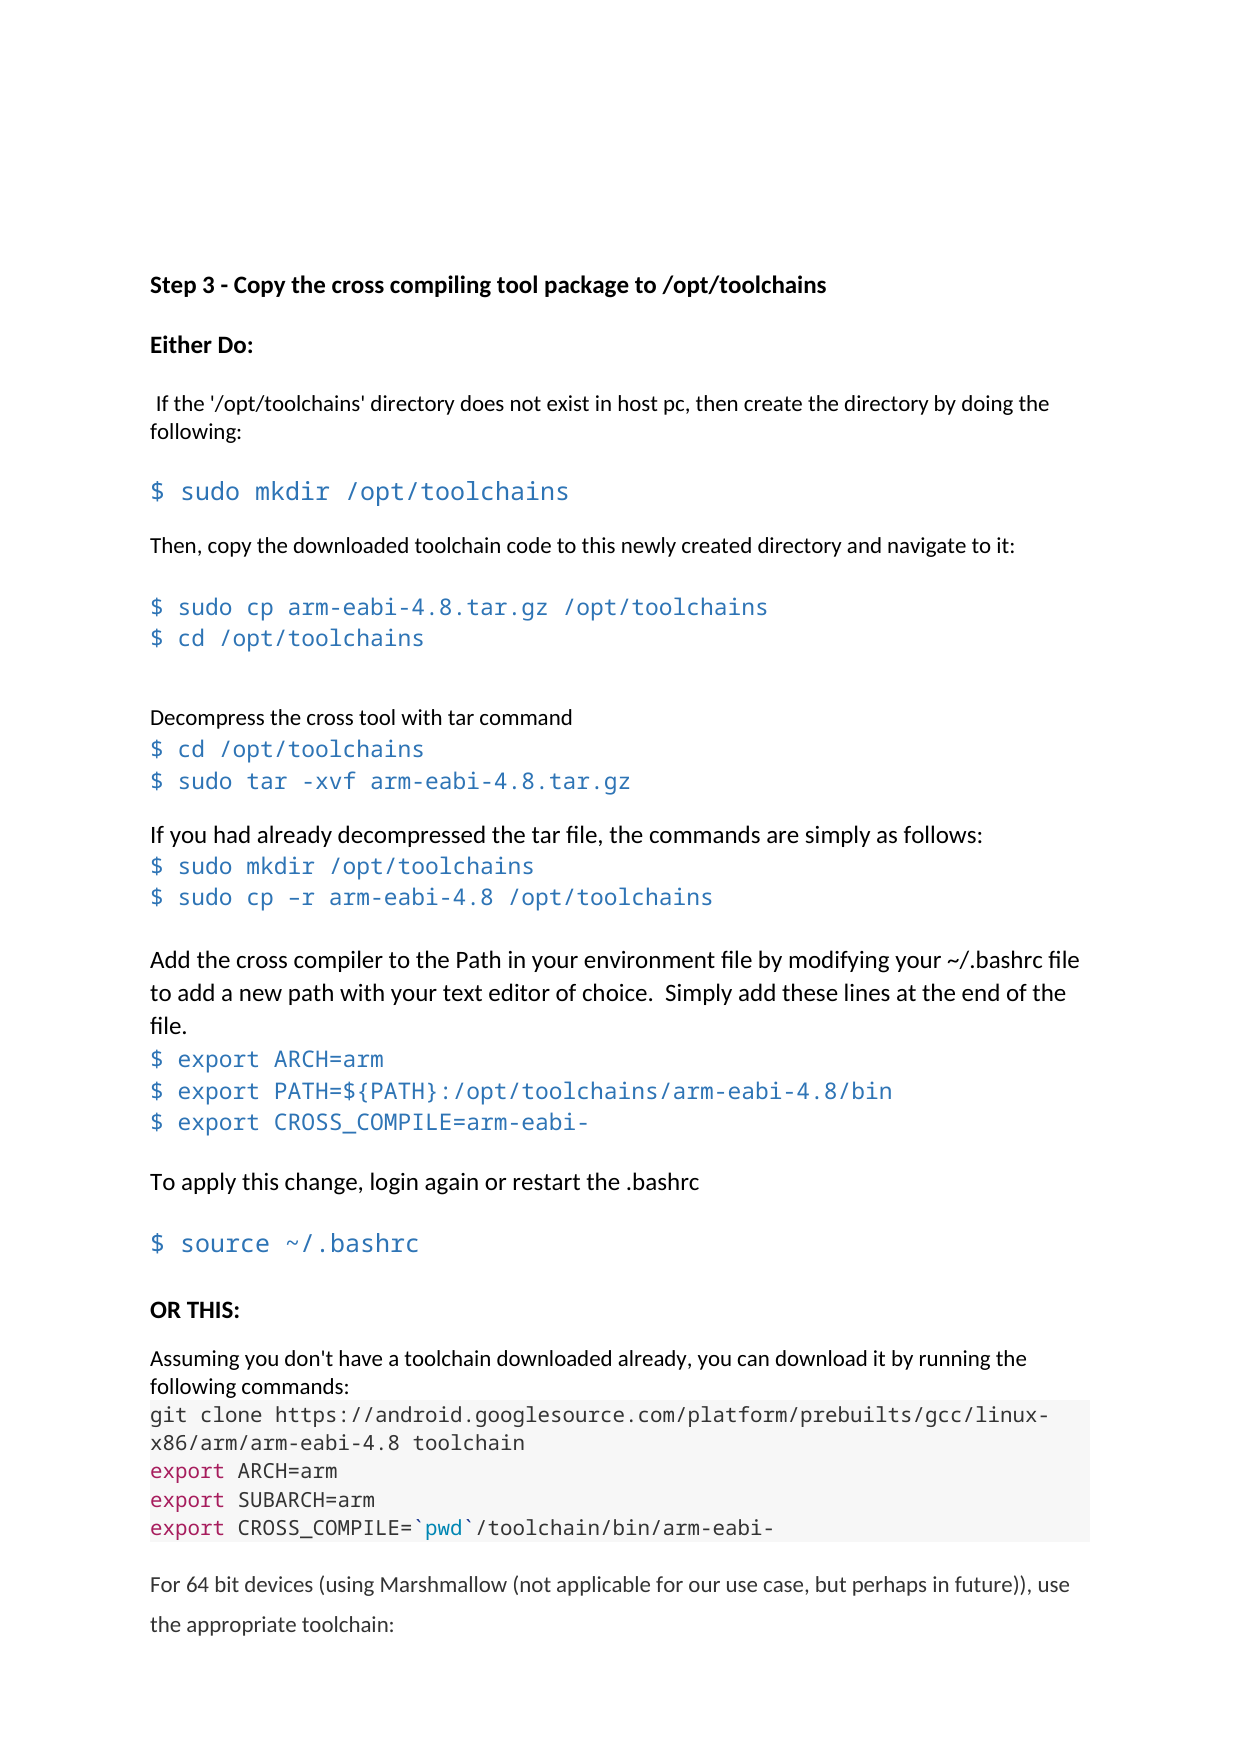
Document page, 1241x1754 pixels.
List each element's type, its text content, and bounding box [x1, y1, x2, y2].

text To apply this change, login again or restart the .bashrc [150, 1166, 1090, 1197]
text export CROSS_COMPILE=`pwd`/toolchain/bin/arm-eabi- [150, 1513, 1090, 1542]
text $ cd /opt/toolchains [150, 622, 1090, 653]
text $ export PATH=${PATH}:/opt/toolchains/arm-eabi-4.8/bin [150, 1075, 1090, 1106]
text $ source ~/.bashrc [150, 1226, 1090, 1260]
text If the '/opt/toolchains' directory does not exist in host pc, then create the directory by doing the following: [150, 389, 1090, 445]
text $ export ARCH=arm [150, 1043, 1090, 1075]
text $ export CROSS_COMPILE=arm-eabi- [150, 1106, 1090, 1137]
text git clone https://android.googlesource.com/platform/prebuilts/gcc/linux-x86/arm/arm-eabi-4.8 toolchain [150, 1400, 1090, 1457]
text $ sudo mkdir /opt/toolchains [150, 850, 1090, 881]
text $ sudo tar -xvf arm-eabi-4.8.tar.gz [150, 764, 1090, 796]
subtitle Add the cross compiler to the Path in your environment file by modifying your ~/.bashrc file to add a new path with your text editor of choice. Simply add these lines at the end of the file. [150, 945, 1090, 1041]
text export ARCH=arm [150, 1457, 1090, 1485]
text Step 3 - Copy the cross compiling tool package to /opt/toolchains [150, 269, 1090, 300]
text $ sudo cp arm-eabi-4.8.tar.gz /opt/toolchains [150, 591, 1090, 622]
text Then, copy the downloaded toolchain code to this newly created directory and navigate to it: [150, 532, 1090, 560]
text $ sudo mkdir /opt/toolchains [150, 474, 1090, 508]
text For 64 bit devices (using Marshmallow (not applicable for our use case, but perhaps in future)), use the appropriate toolchain: [150, 1559, 1090, 1639]
text $ sudo cp –r arm-eabi-4.8 /opt/toolchains [150, 881, 1090, 912]
text Either Do: [150, 329, 1090, 359]
subtitle Decompress the cross tool with tar command [150, 703, 1090, 731]
text $ cd /opt/toolchains [150, 733, 1090, 764]
text OR THIS: [150, 1294, 1090, 1325]
text If you had already decompressed the tar file, the commands are simply as follows: [150, 819, 1090, 850]
text Assuming you don't have a toolchain downloaded already, you can download it by running the following commands: [150, 1344, 1090, 1400]
text export SUBARCH=arm [150, 1485, 1090, 1513]
